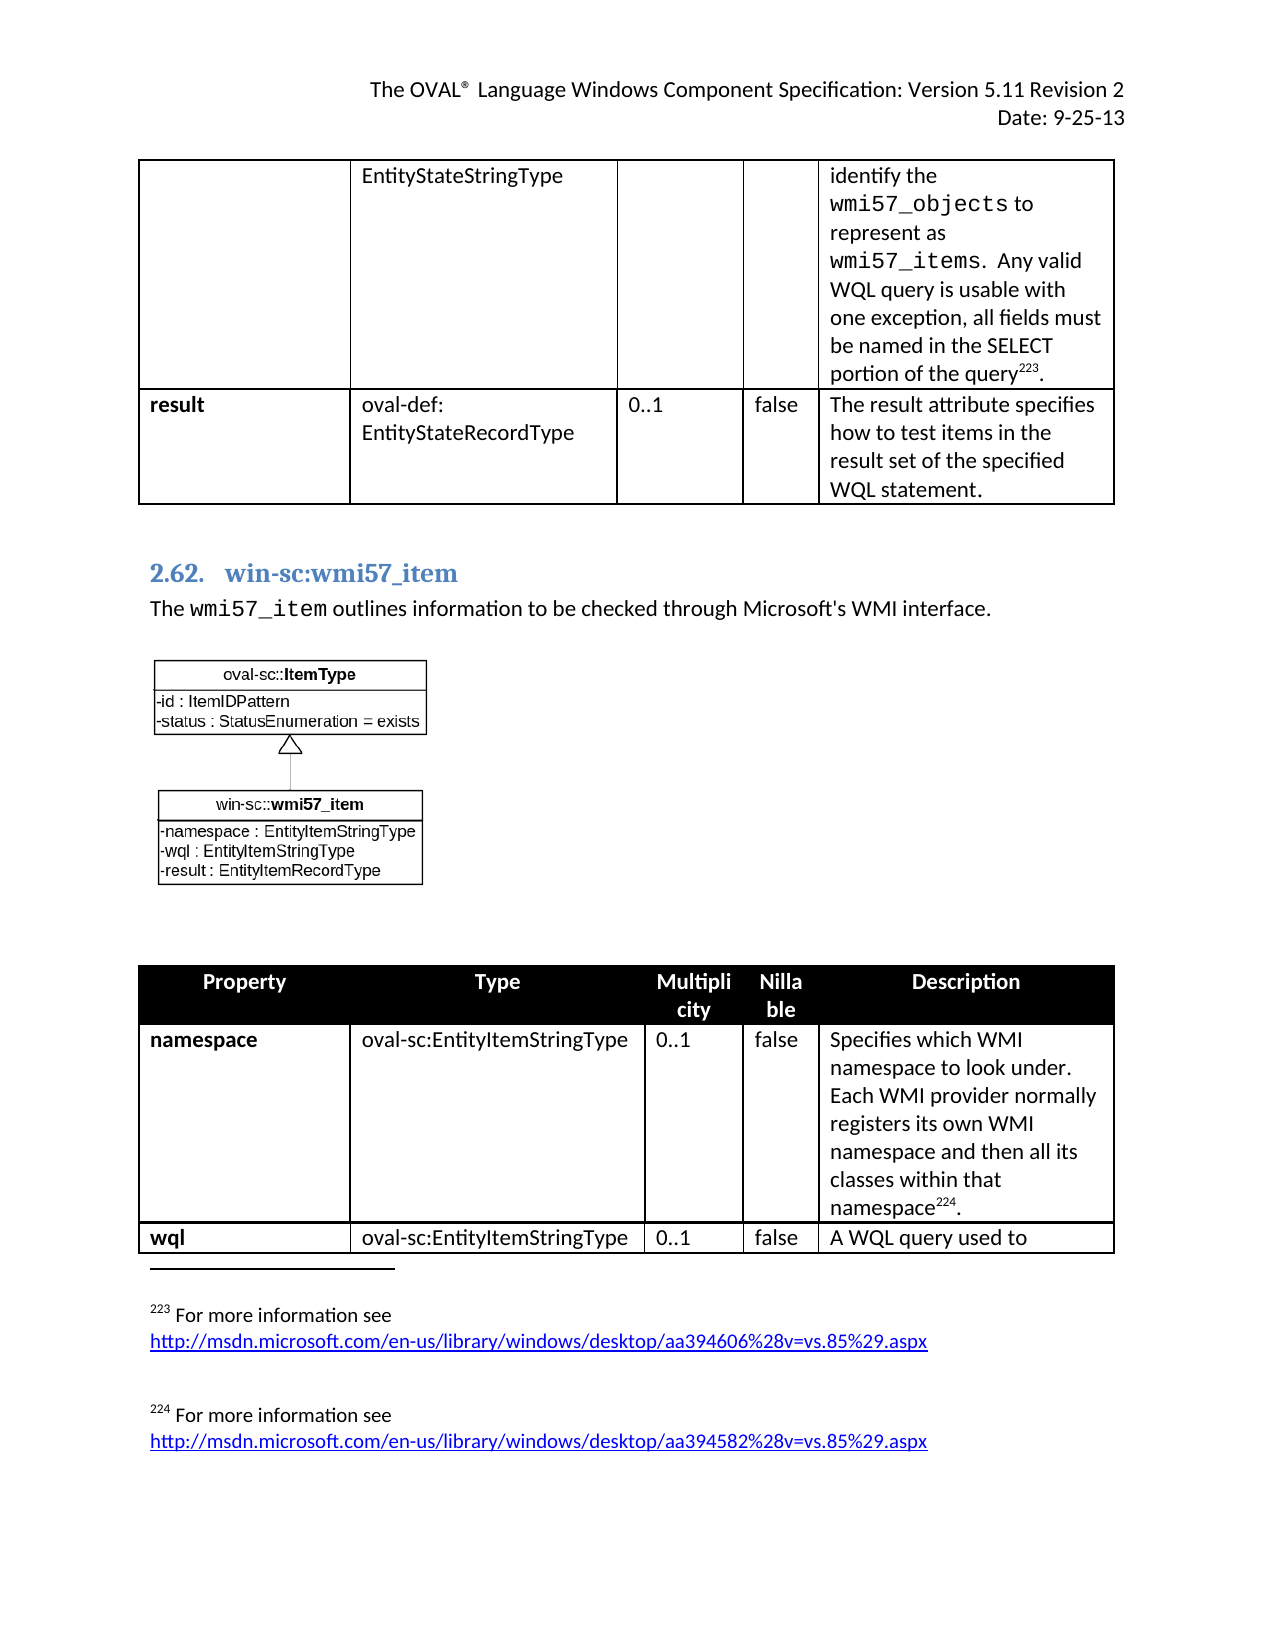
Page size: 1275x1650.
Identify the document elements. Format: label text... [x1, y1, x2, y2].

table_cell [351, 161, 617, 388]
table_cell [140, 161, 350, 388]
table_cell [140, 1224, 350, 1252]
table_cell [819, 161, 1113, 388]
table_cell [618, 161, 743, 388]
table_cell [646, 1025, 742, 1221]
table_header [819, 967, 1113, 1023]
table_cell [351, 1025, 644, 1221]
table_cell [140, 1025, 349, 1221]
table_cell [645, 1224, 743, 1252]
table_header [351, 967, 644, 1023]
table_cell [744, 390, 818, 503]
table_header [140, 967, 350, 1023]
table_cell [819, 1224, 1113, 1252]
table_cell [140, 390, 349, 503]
subtitle win-sc:wmi57_item [150, 558, 1125, 589]
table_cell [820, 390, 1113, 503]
text The wmi57_item outlines information to be checked through Microsoft's WMI interface. [150, 594, 1125, 623]
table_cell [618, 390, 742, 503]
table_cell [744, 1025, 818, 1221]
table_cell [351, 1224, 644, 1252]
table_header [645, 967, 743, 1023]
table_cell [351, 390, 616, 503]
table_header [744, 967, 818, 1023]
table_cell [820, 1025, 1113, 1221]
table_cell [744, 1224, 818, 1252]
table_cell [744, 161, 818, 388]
